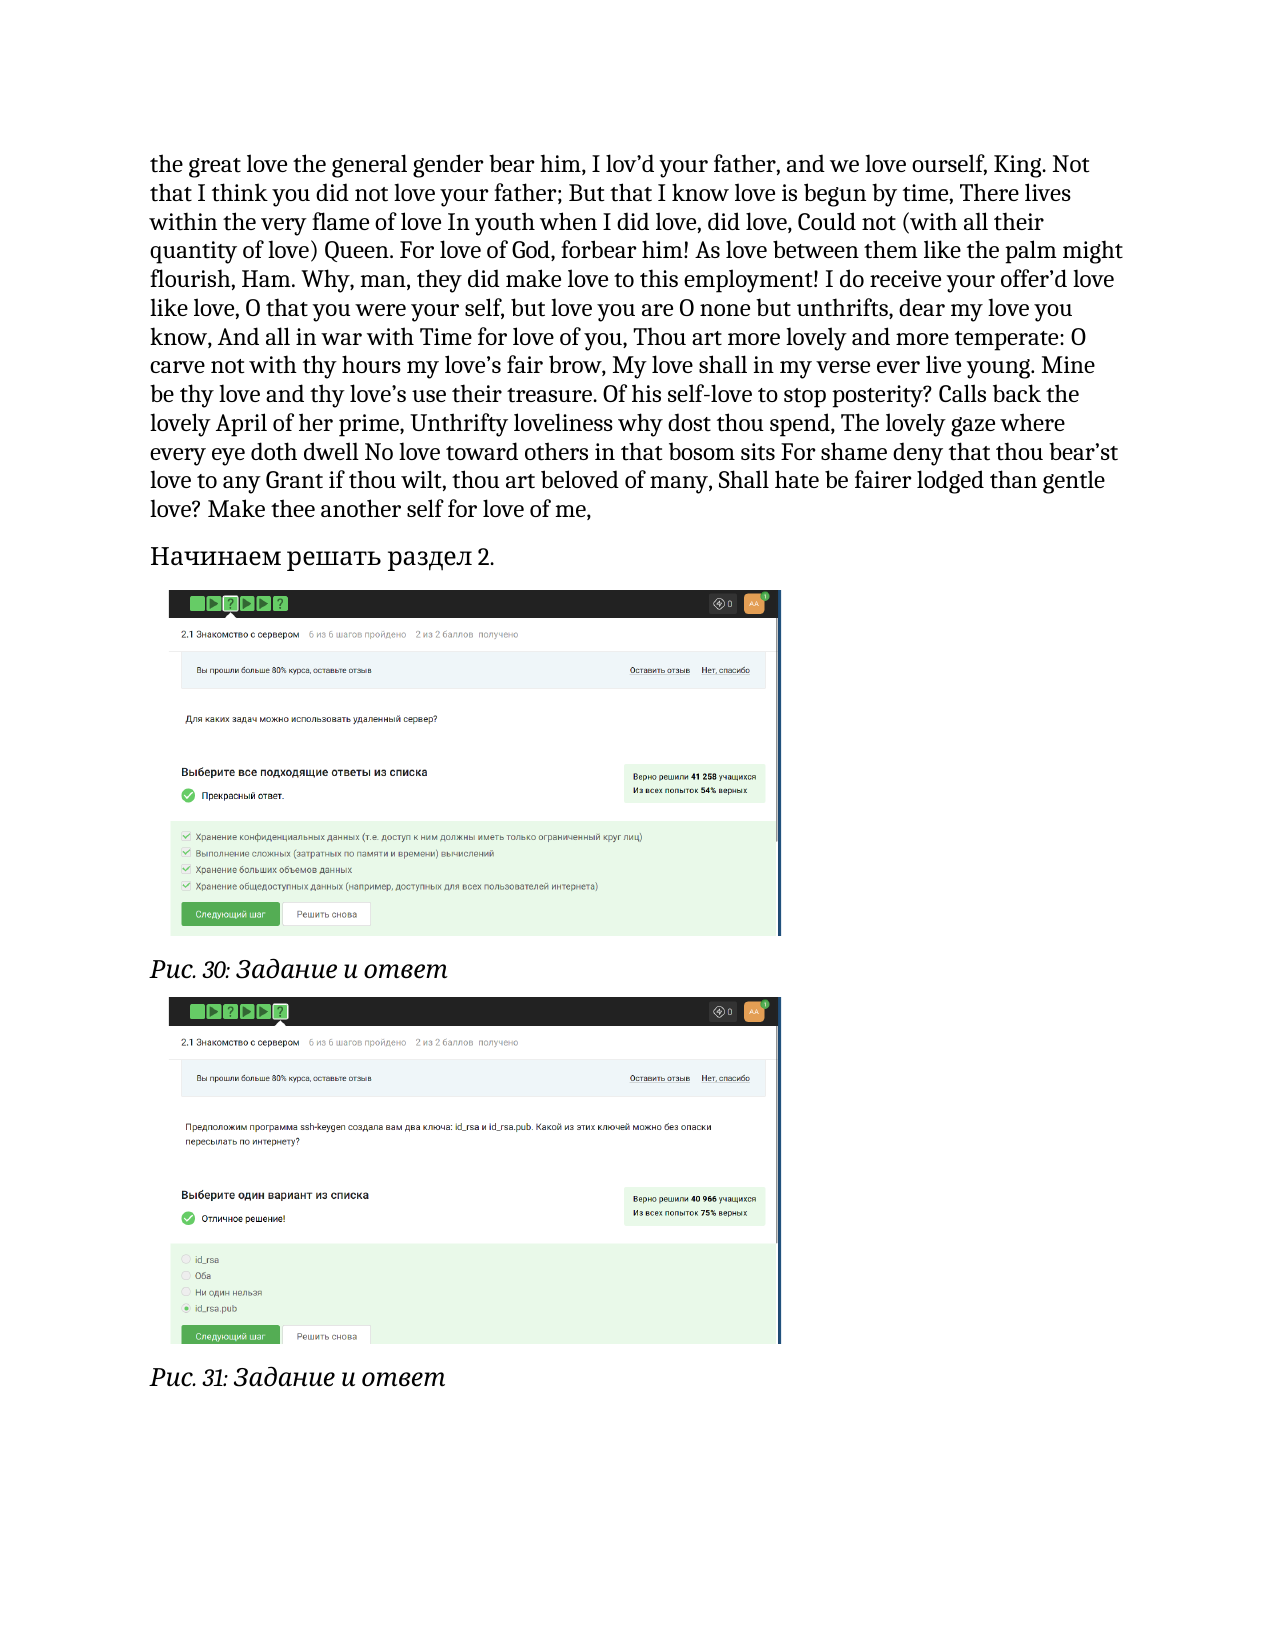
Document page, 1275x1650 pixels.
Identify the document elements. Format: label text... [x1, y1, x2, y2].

text Рис. 31: Задание и ответ [150, 1364, 1125, 1393]
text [150, 150, 1125, 524]
text Рис. 30: Задание и ответ [150, 956, 1125, 985]
picture [168, 590, 782, 936]
picture [168, 997, 782, 1344]
text Начинаем решать раздел 2. [150, 542, 1125, 571]
